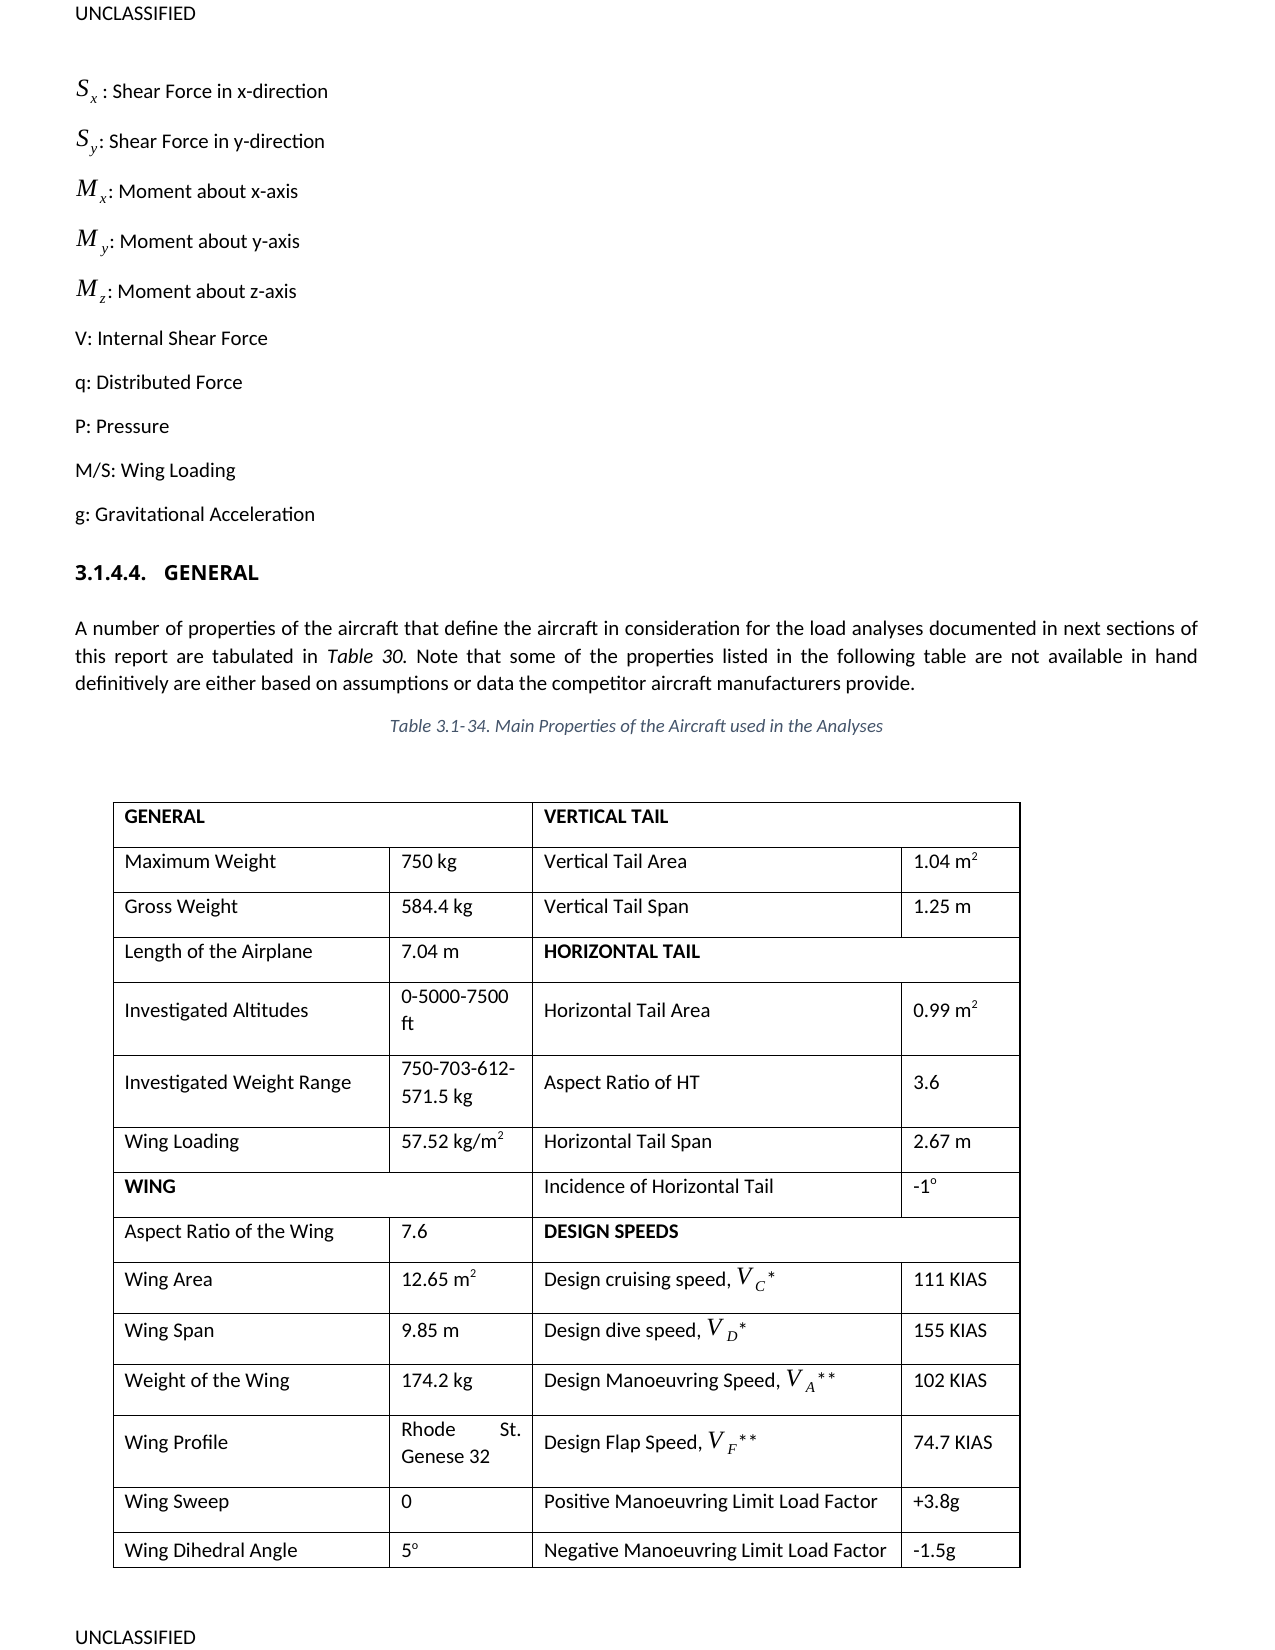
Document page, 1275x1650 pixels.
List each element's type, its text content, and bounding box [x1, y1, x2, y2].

table_header GENERAL [114, 803, 532, 847]
subtitle GENERAL [75, 558, 1200, 586]
table_cell Wing Loading [114, 1128, 389, 1172]
text : Moment about y-axis [75, 225, 1200, 256]
text A number of properties of the aircraft that define the aircraft in consideration for the load analyses documented in next sections of this report are tabulated in Table 30. Note that some of the properties listed in the following table are not available in hand definitively are either based on assumptions or data the competitor aircraft manufacturers provide. [75, 615, 1200, 696]
table_cell Wing Sweep [114, 1488, 389, 1532]
table_cell 1.04 m2 [902, 848, 1019, 892]
table_cell Length of the Airplane [114, 938, 389, 982]
text Table 3.1-31. Main Properties of the Aircraft used in the Analyses [75, 714, 1200, 737]
table_cell 57.52 kg/m2 [390, 1128, 532, 1172]
text V: Internal Shear Force [75, 325, 1200, 350]
table_cell Wing Area [114, 1263, 389, 1313]
table_cell 74.7 KIAS [902, 1416, 1019, 1487]
table_cell Design cruising speed, * [533, 1263, 901, 1313]
table_cell Maximum Weight [114, 848, 389, 892]
table_cell Incidence of Horizontal Tail [533, 1173, 901, 1217]
table_cell Vertical Tail Area [533, 848, 901, 892]
table_cell Rhode St. Genese 32 [390, 1416, 532, 1487]
table_cell Aspect Ratio of the Wing [114, 1218, 389, 1262]
table_cell 1.25 m [902, 893, 1019, 937]
table_cell Investigated Altitudes [114, 983, 389, 1054]
table_cell 3.6 [902, 1056, 1019, 1127]
table_cell Design Manoeuvring Speed, ** [533, 1365, 901, 1415]
table_cell Design dive speed, * [533, 1314, 901, 1364]
text g: Gravitational Acceleration [75, 501, 1200, 527]
table_cell Horizontal Tail Span [533, 1128, 901, 1172]
table_cell Wing Dihedral Angle [114, 1533, 389, 1567]
table_cell -1.5g [902, 1533, 1019, 1567]
table_cell Investigated Weight Range [114, 1056, 389, 1127]
table_cell Horizontal Tail Area [533, 983, 901, 1054]
table_cell 7.04 m [390, 938, 532, 982]
table_cell 0.99 m2 [902, 983, 1019, 1054]
table_cell HORIZONTAL TAIL [533, 938, 1019, 982]
table_cell +3.8g [902, 1488, 1019, 1532]
text : Shear Force in y-direction [75, 125, 1200, 156]
table_cell 155 KIAS [902, 1314, 1019, 1364]
table_cell Gross Weight [114, 893, 389, 937]
table_cell 12.65 m2 [390, 1263, 532, 1313]
table_cell 7.6 [390, 1218, 532, 1262]
table_cell Vertical Tail Span [533, 893, 901, 937]
table_cell 0 [390, 1488, 532, 1532]
table_cell Positive Manoeuvring Limit Load Factor [533, 1488, 901, 1532]
text : Moment about z-axis [75, 275, 1200, 306]
table_header VERTICAL TAIL [533, 803, 1019, 847]
table_cell 102 KIAS [902, 1365, 1019, 1415]
text : Shear Force in x-direction [75, 75, 1200, 106]
table_cell Wing Span [114, 1314, 389, 1364]
table_cell 750 kg [390, 848, 532, 892]
table_cell 2.67 m [902, 1128, 1019, 1172]
table_cell 0-5000-7500 ft [390, 983, 532, 1054]
table_cell Aspect Ratio of HT [533, 1056, 901, 1127]
table_cell 111 KIAS [902, 1263, 1019, 1313]
text : Moment about x-axis [75, 175, 1200, 206]
text P: Pressure [75, 413, 1200, 438]
table_cell 750-703-612-571.5 kg [390, 1056, 532, 1127]
table_cell 584.4 kg [390, 893, 532, 937]
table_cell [533, 1533, 901, 1567]
table_cell Design Flap Speed, ** [533, 1416, 901, 1487]
table_cell WING [114, 1173, 532, 1217]
table_cell 9.85 m [390, 1314, 532, 1364]
table_cell -1o [902, 1173, 1019, 1217]
table_cell 5o [390, 1533, 532, 1567]
table_cell 174.2 kg [390, 1365, 532, 1415]
text q: Distributed Force [75, 369, 1200, 394]
text M/S: Wing Loading [75, 457, 1200, 483]
table_cell Weight of the Wing [114, 1365, 389, 1415]
table_cell Wing Profile [114, 1416, 389, 1487]
table_cell DESIGN SPEEDS [533, 1218, 1019, 1262]
